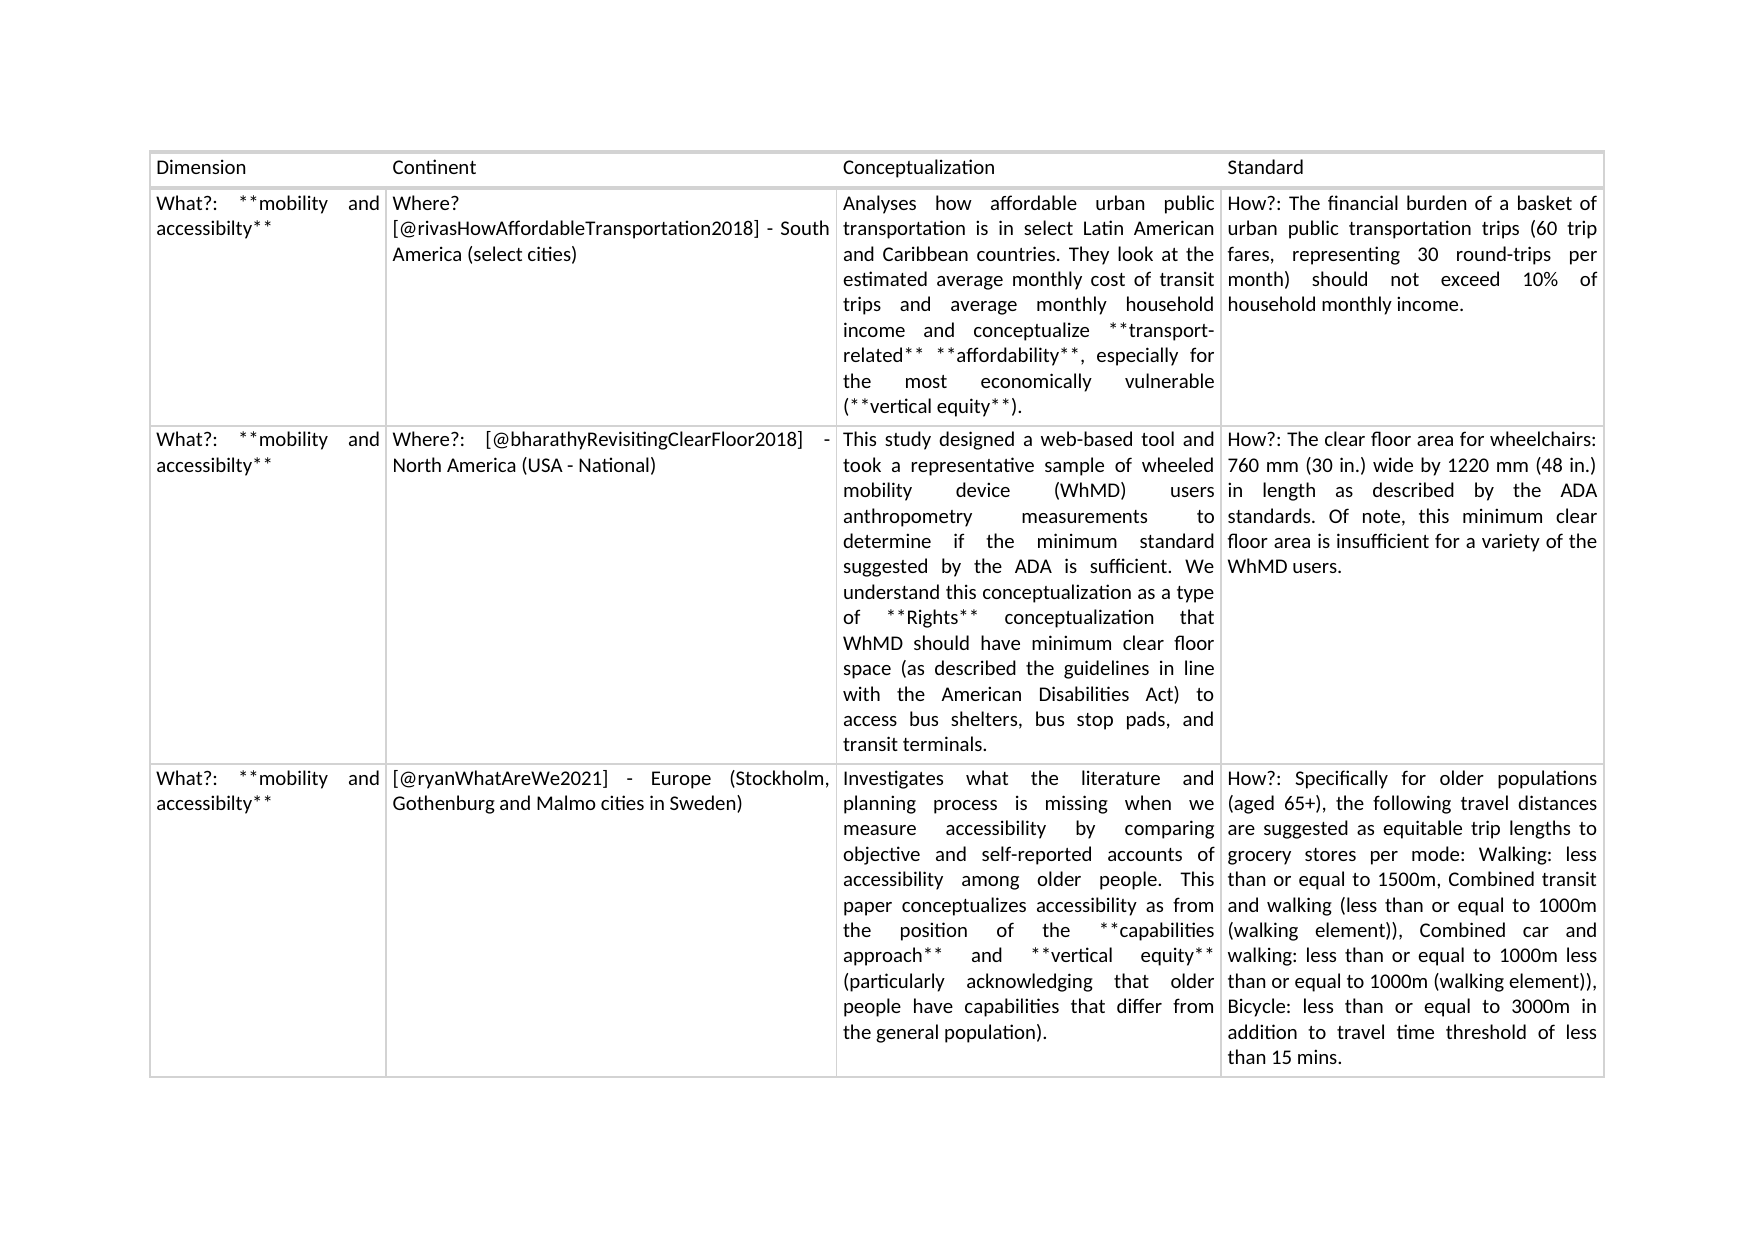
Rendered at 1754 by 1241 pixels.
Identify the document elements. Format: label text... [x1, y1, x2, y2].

table_cell Analyses how affordable urban public transportation is in select Latin American and Caribbean countries. They look at the estimated average monthly cost of transit trips and average monthly household income and conceptualize **transport-related** **affordability**, especially for the most economically vulnerable (**vertical equity**). [837, 190, 1220, 425]
table_cell Where? [@rivasHowAffordableTransportation2018] - South America (select cities) [387, 190, 836, 425]
table_cell What?: **mobility and accessibilty** [151, 427, 385, 763]
table_cell What?: **mobility and accessibilty** [151, 190, 385, 425]
table_header Dimension [151, 154, 386, 186]
table_cell What?: **mobility and accessibilty** [151, 765, 385, 1076]
table_header Conceptualization [837, 154, 1221, 186]
table_header Standard [1221, 154, 1603, 186]
table_cell How?: The clear floor area for wheelchairs: 760 mm (30 in.) wide by 1220 mm (48 in.) in length as described by the ADA standards. Of note, this minimum clear floor area is insufficient for a variety of the WhMD users. [1222, 427, 1603, 763]
table_cell How?: Specifically for older populations (aged 65+), the following travel distances are suggested as equitable trip lengths to grocery stores per mode: Walking: less than or equal to 1500m, Combined transit and walking (less than or equal to 1000m (walking element)), Combined car and walking: less than or equal to 1000m less than or equal to 1000m (walking element)), Bicycle: less than or equal to 3000m in addition to travel time threshold of less than 15 mins. [1222, 765, 1603, 1076]
table_cell [@ryanWhatAreWe2021] - Europe (Stockholm, Gothenburg and Malmo cities in Sweden) [387, 765, 836, 1076]
table_cell Where?: [@bharathyRevisitingClearFloor2018] - North America (USA - National) [387, 427, 836, 763]
table_cell This study designed a web-based tool and took a representative sample of wheeled mobility device (WhMD) users anthropometry measurements to determine if the minimum standard suggested by the ADA is sufficient. We understand this conceptualization as a type of **Rights** conceptualization that WhMD should have minimum clear floor space (as described the guidelines in line with the American Disabilities Act) to access bus shelters, bus stop pads, and transit terminals. [837, 427, 1220, 763]
table_cell How?: The financial burden of a basket of urban public transportation trips (60 trip fares, representing 30 round-trips per month) should not exceed 10% of household monthly income. [1222, 190, 1603, 425]
table_cell Investigates what the literature and planning process is missing when we measure accessibility by comparing objective and self-reported accounts of accessibility among older people. This paper conceptualizes accessibility as from the position of the **capabilities approach** and **vertical equity** (particularly acknowledging that older people have capabilities that differ from the general population). [837, 765, 1220, 1076]
table_header Continent [386, 154, 837, 186]
